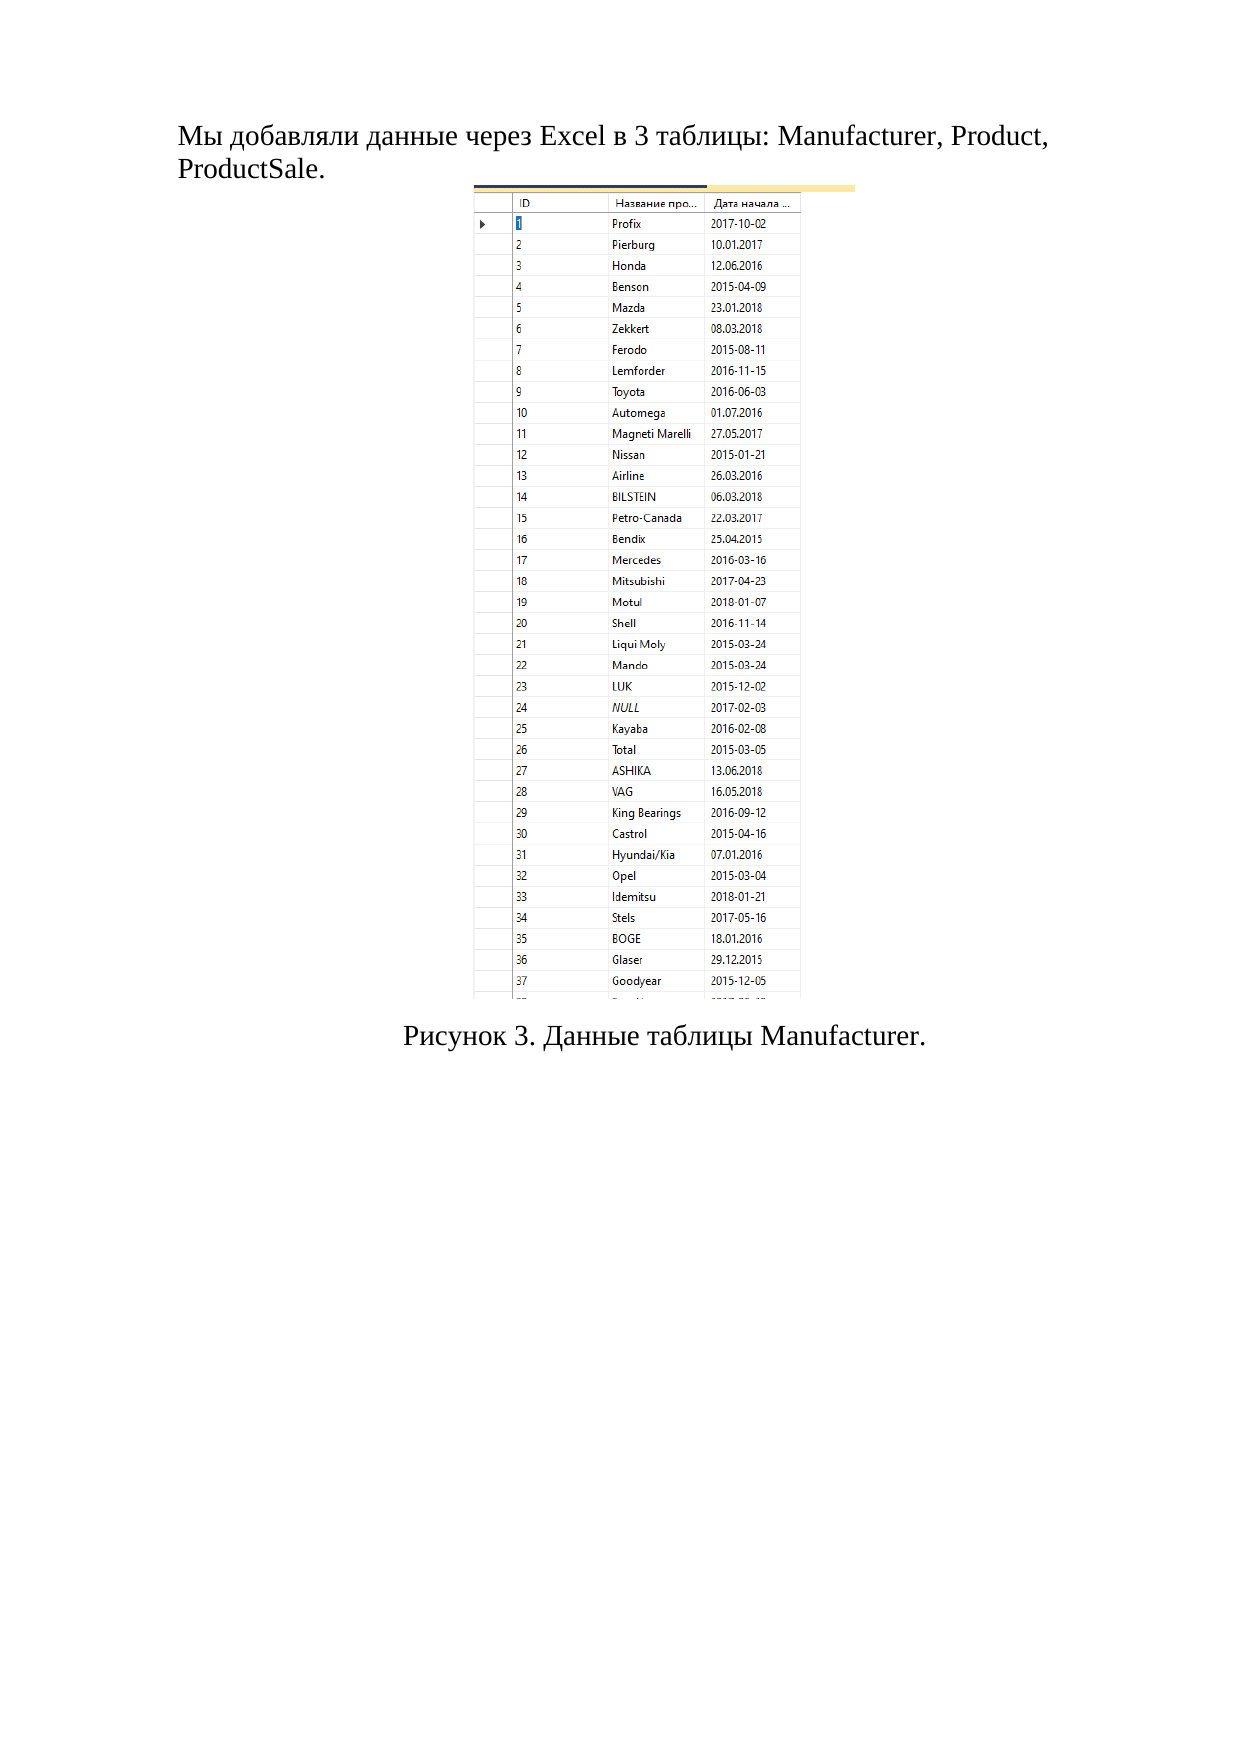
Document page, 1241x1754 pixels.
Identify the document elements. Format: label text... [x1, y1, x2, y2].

picture [473, 185, 855, 999]
text Мы добавляли данные через Excel в 3 таблицы: Manufacturer, Product, ProductSale. [177, 118, 1152, 185]
text Рисунок 3. Данные таблицы Manufacturer. [177, 1018, 1152, 1051]
